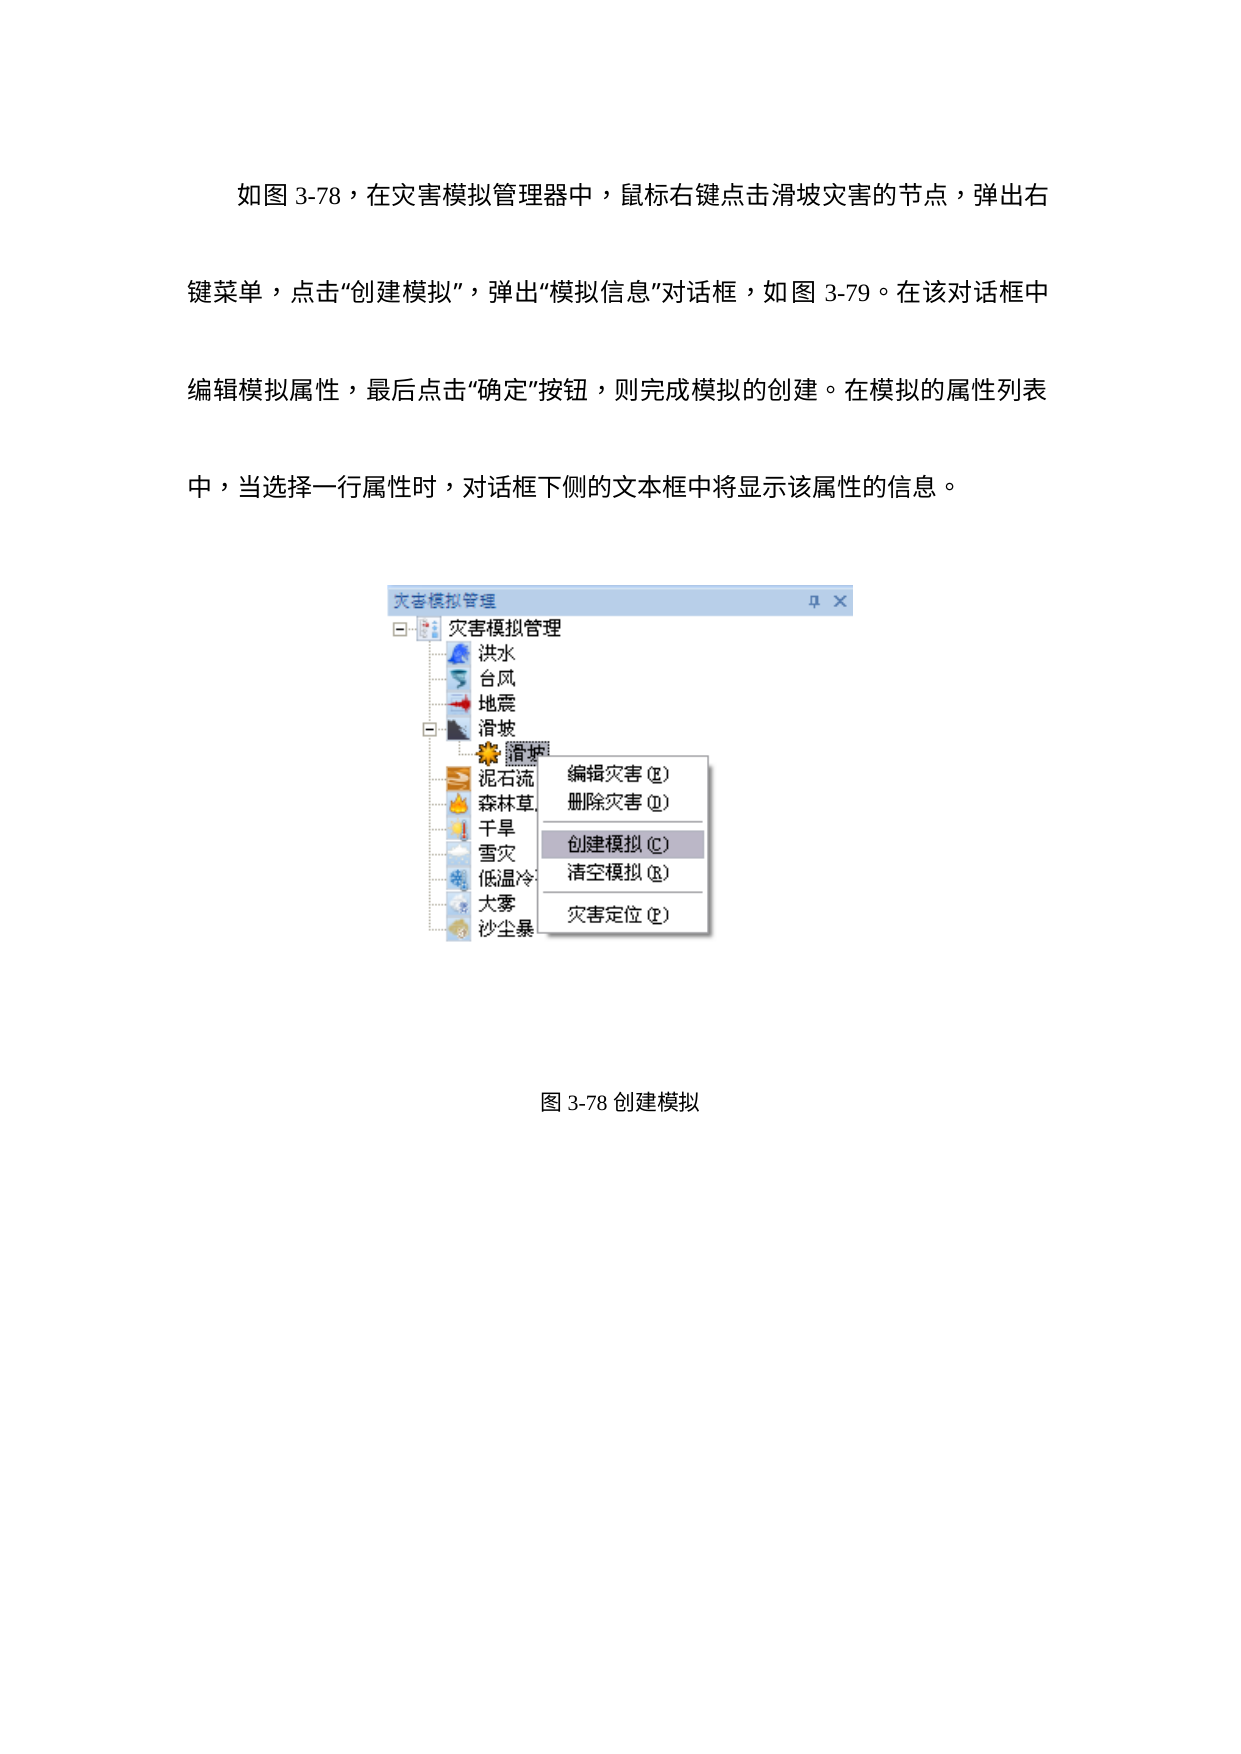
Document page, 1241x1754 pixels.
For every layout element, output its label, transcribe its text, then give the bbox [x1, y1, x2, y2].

picture [387, 585, 853, 1031]
